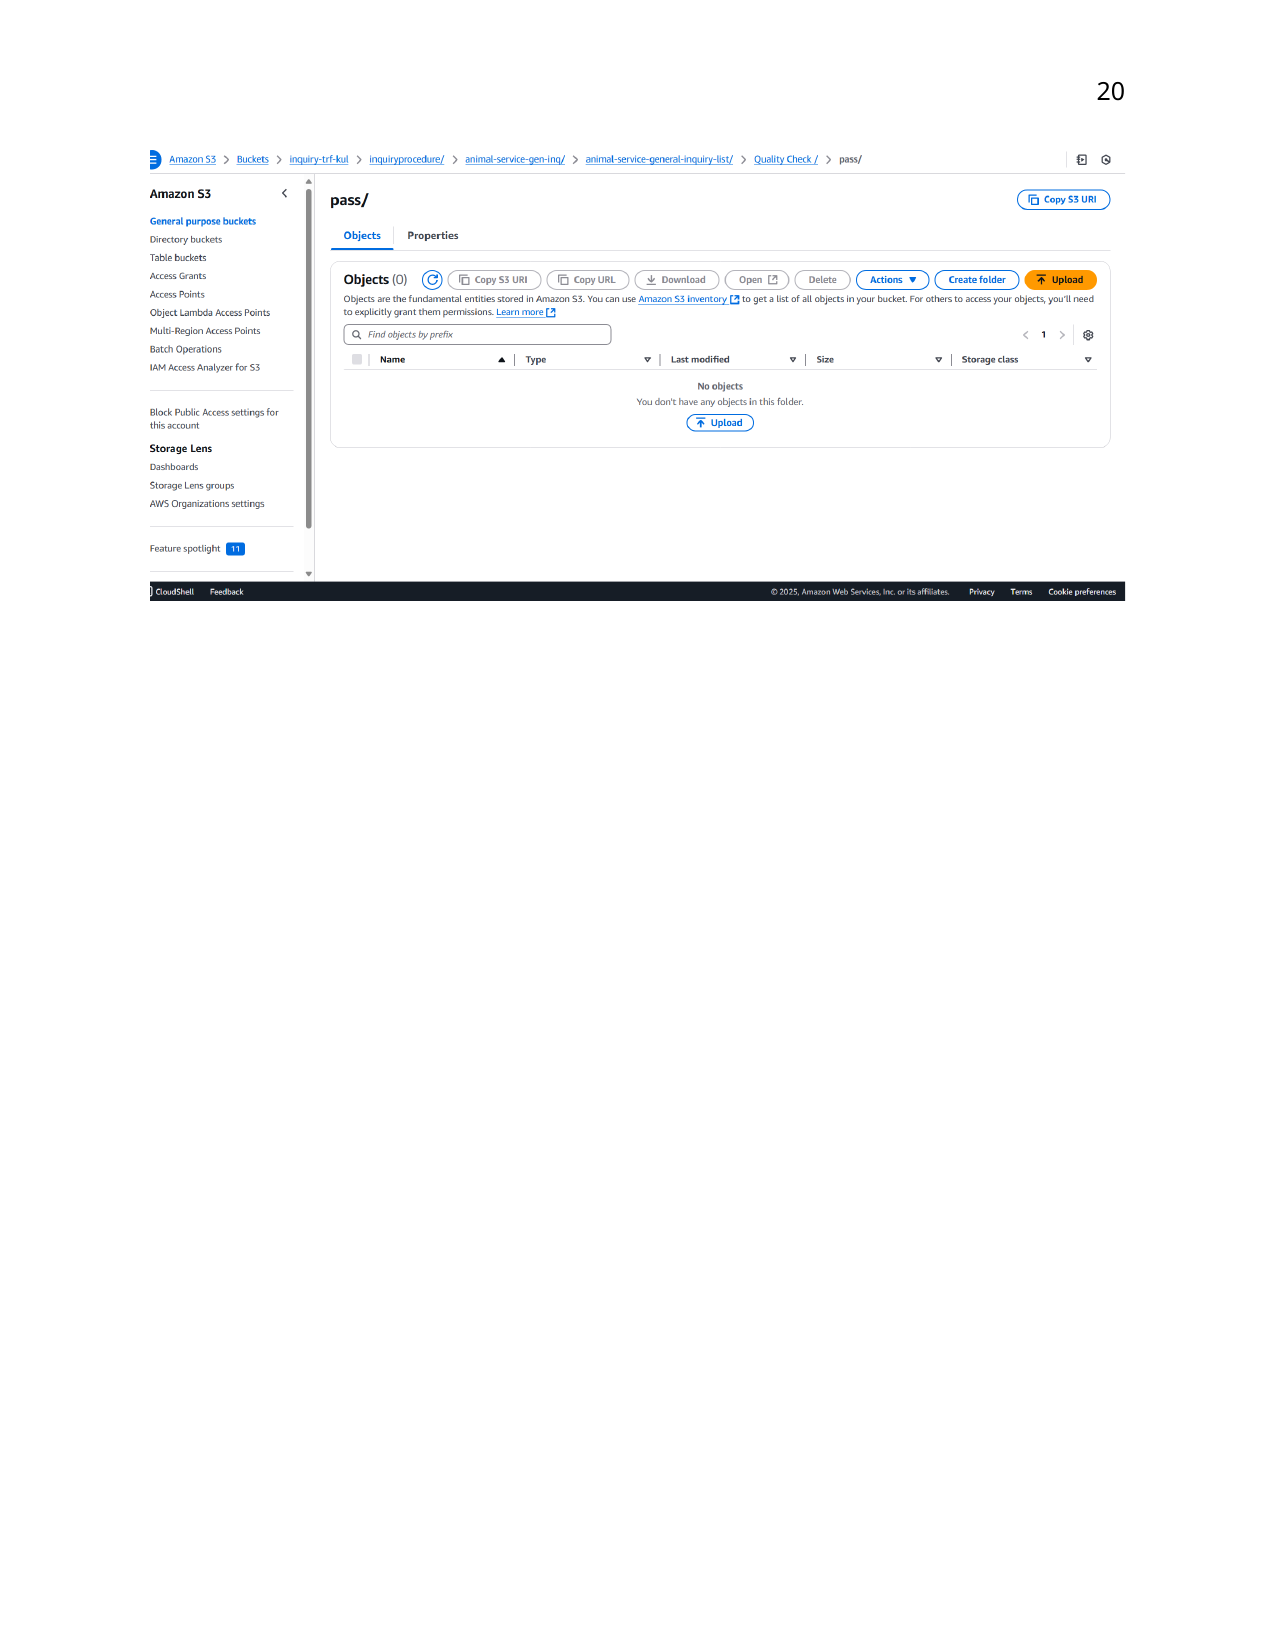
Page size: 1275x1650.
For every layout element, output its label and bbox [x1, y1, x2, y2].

picture [150, 150, 1125, 601]
